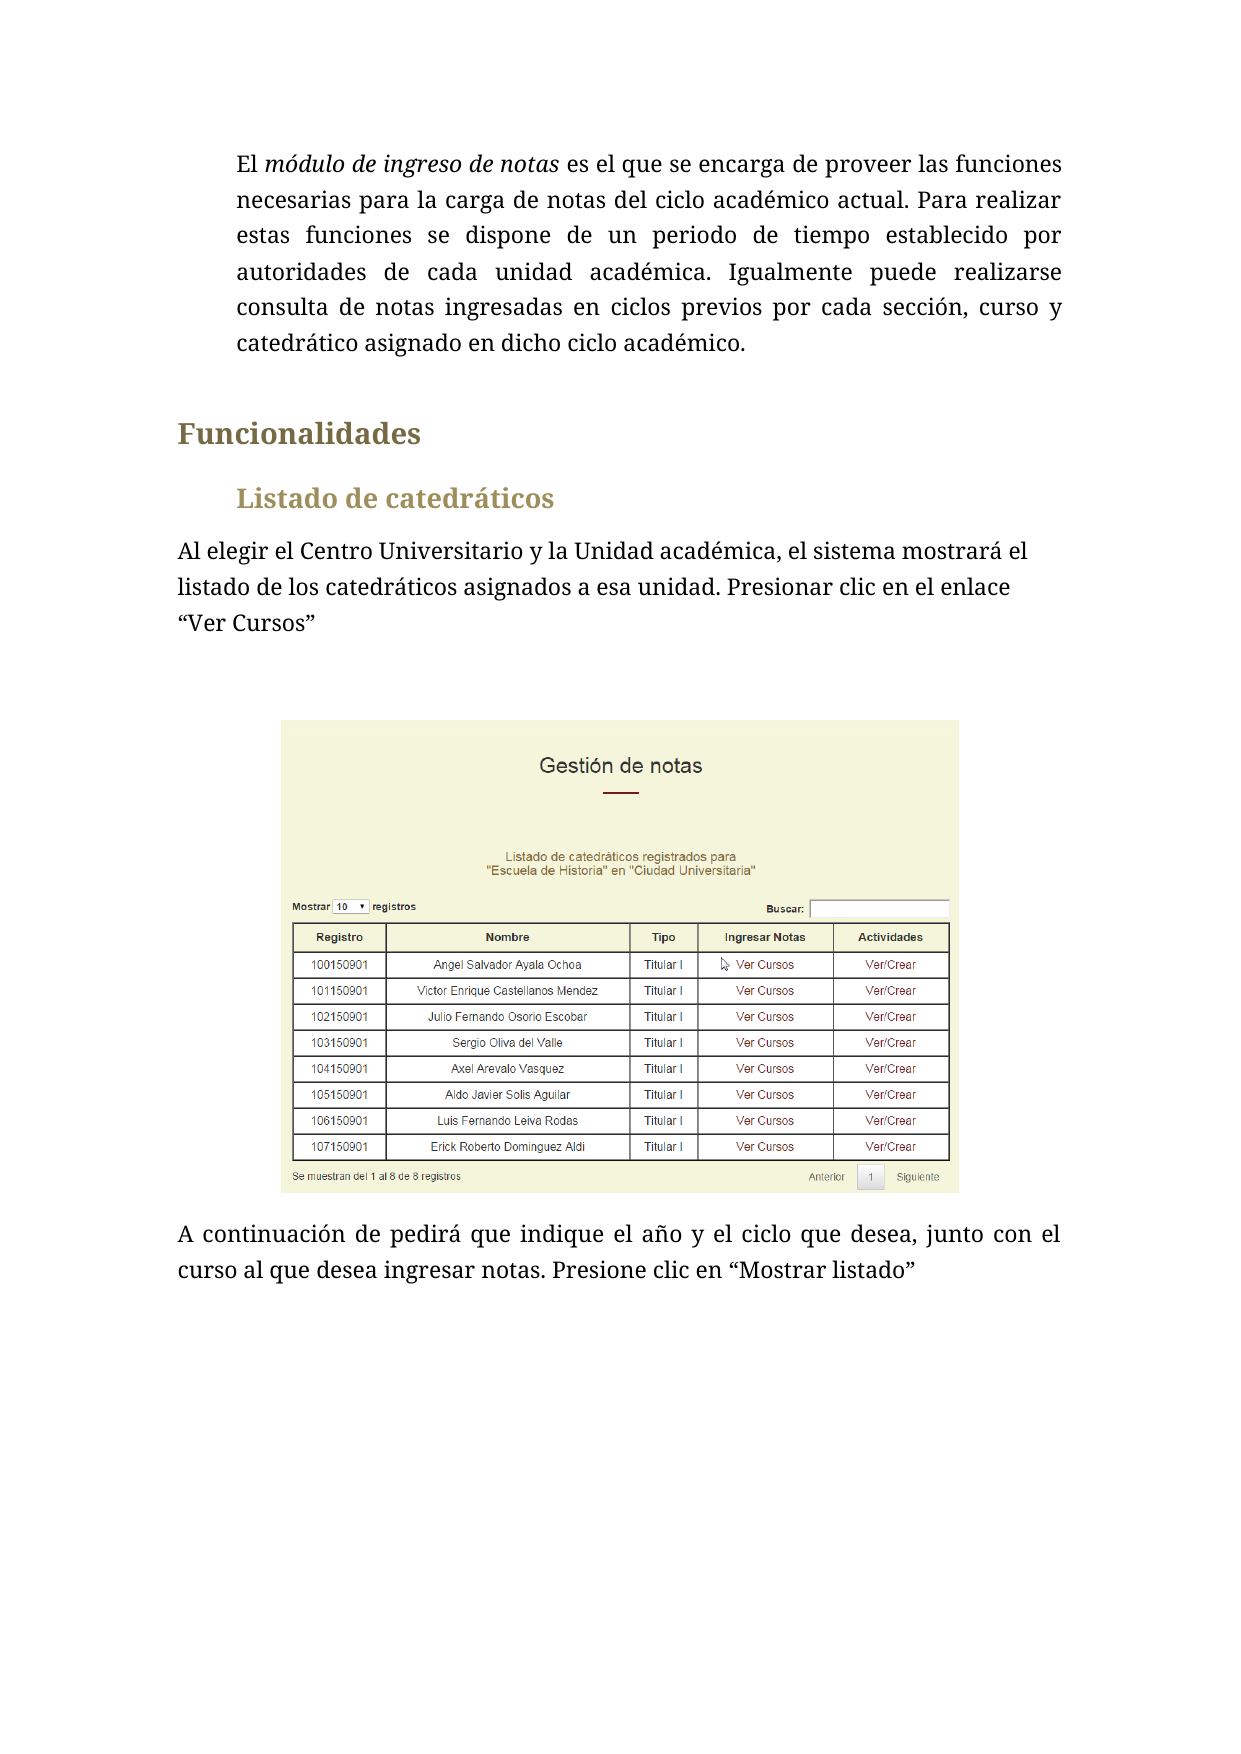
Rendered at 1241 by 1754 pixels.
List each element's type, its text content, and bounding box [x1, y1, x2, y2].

text El módulo de ingreso de notas es el que se encarga de proveer las funciones necesarias para la carga de notas del ciclo académico actual. Para realizar estas funciones se dispone de un periodo de tiempo establecido por autoridades de cada unidad académica. Igualmente puede realizarse consulta de notas ingresadas en ciclos previos por cada sección, curso y catedrático asignado en dicho ciclo académico. [236, 148, 1063, 358]
text Al elegir el Centro Universitario y la Unidad académica, el sistema mostrará el listado de los catedráticos asignados a esa unidad. Presionar clic en el enlace “Ver Cursos” [177, 535, 1063, 638]
text A continuación de pedirá que indique el año y el ciclo que desea, junto con el curso al que desea ingresar notas. Presione clic en “Mostrar listado” [177, 1218, 1063, 1285]
subtitle Listado de catedráticos [177, 480, 1063, 517]
picture [281, 720, 960, 1193]
subtitle Funcionalidades [177, 413, 1063, 453]
